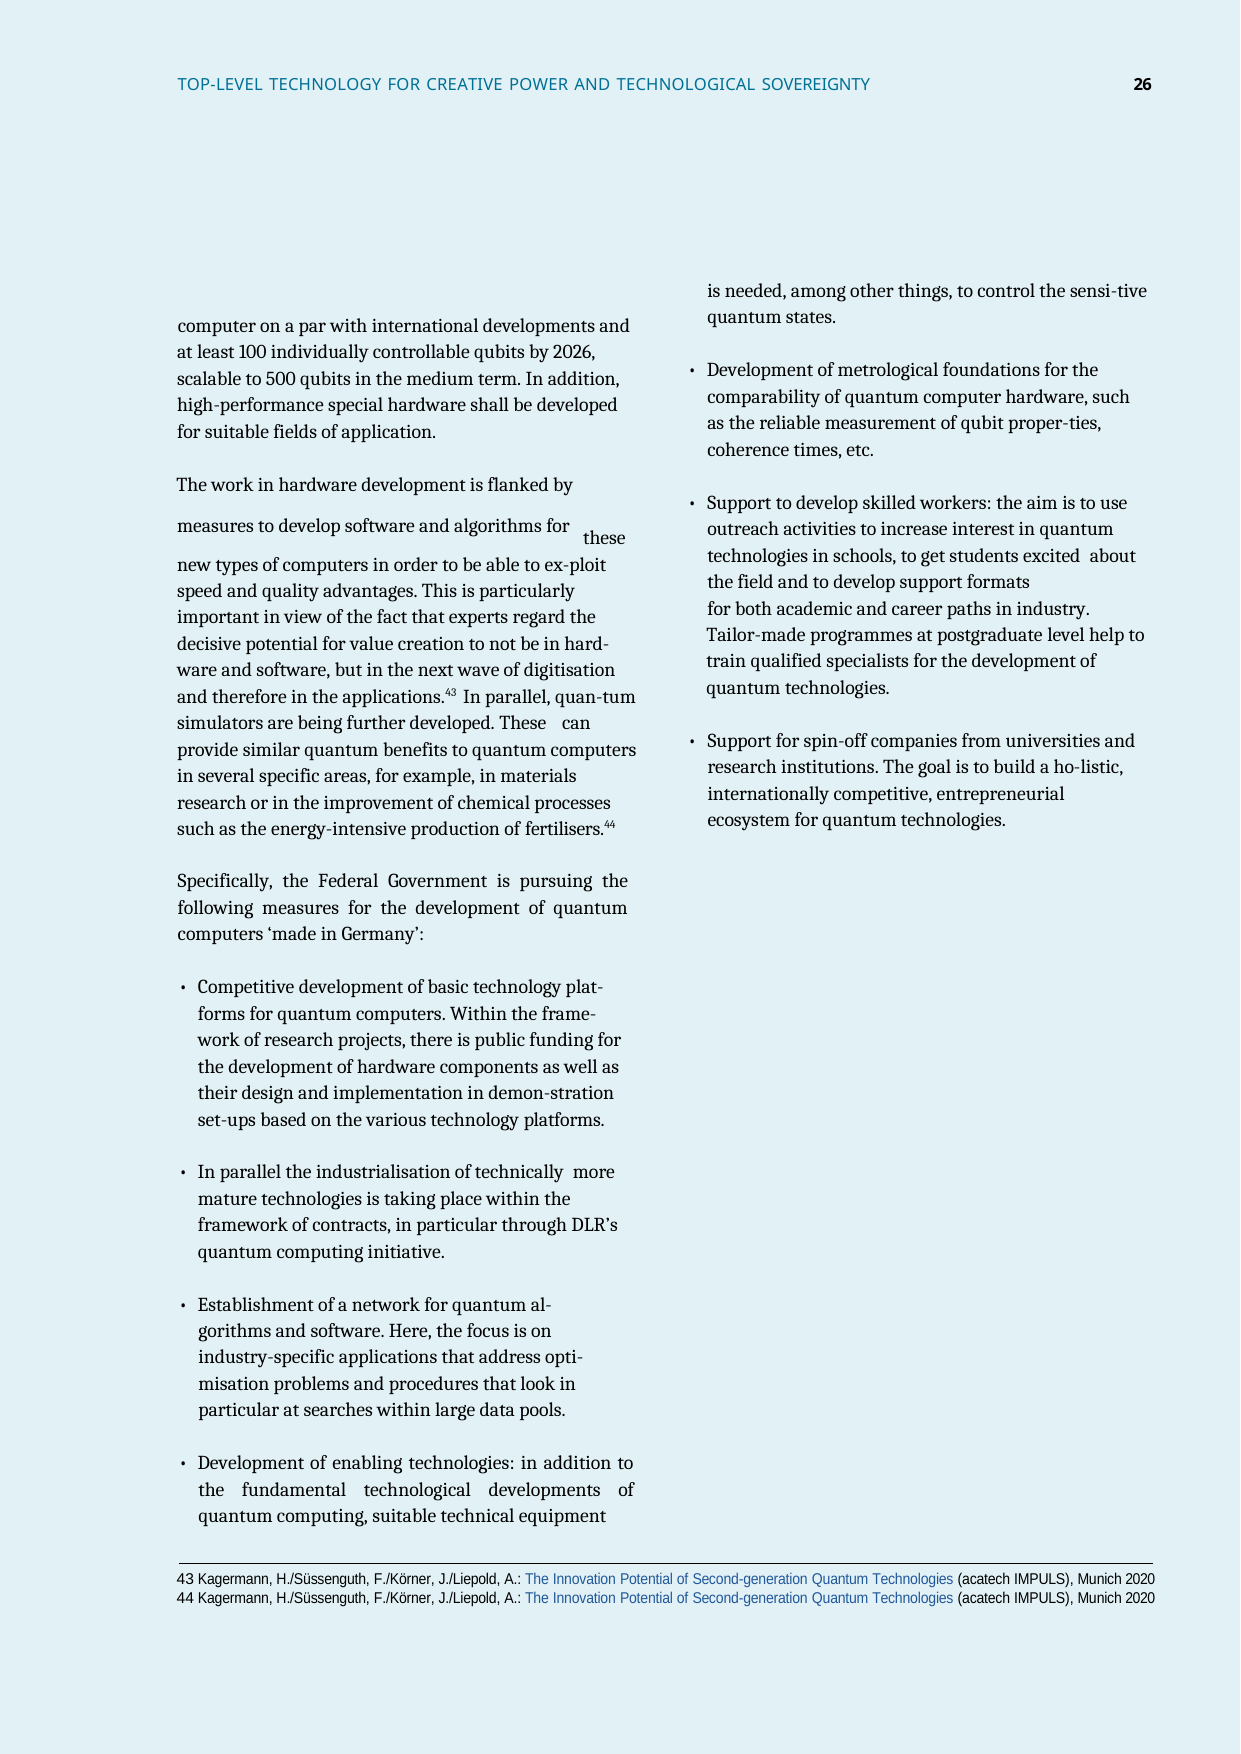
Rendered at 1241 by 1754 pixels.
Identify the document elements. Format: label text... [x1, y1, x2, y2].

text is needed, among other things, to control the sensi-tive quantum states. [707, 279, 1149, 329]
picture [720, 78, 724, 88]
picture [478, 78, 482, 88]
list Support for spin-off companies from universities and research institutions. The goal is to build a ho-listic, internationally competitive, entrepreneurial ecosystem for quantum technologies. [688, 729, 1140, 831]
picture [616, 78, 625, 90]
list Development of metrological foundations for the comparability of quantum computer hardware, such as the reliable measurement of qubit proper-ties, coherence times, etc. [688, 359, 1131, 461]
picture [851, 78, 862, 90]
list Kagermann, H./Süssenguth, F./Körner, J./Liepold, A.: The Innovation Potential of Second-generation Quantum Technologies (acatech IMPULS), Munich 2020 [176, 1570, 1240, 1588]
picture [177, 78, 186, 90]
text computer on a par with international developments and at least 100 individually controllable qubits by 2026, scalable to 500 qubits in the medium term. In addition, high-performance special hardware shall be developed for suitable fields of application. [177, 315, 642, 443]
list Kagermann, H./Süssenguth, F./Körner, J./Liepold, A.: The Innovation Potential of Second-generation Quantum Technologies (acatech IMPULS), Munich 2020 [176, 1589, 1240, 1607]
list Establishment of a network for quantum al-gorithms and software. Here, the focus is on industry-specific applications that address opti-misation problems and procedures that look in particular at searches within large data pools. [179, 1293, 607, 1422]
text for both academic and career paths in industry. Tailor-made programmes at postgraduate level help to train qualified specialists for the development of quantum technologies. [706, 597, 1147, 699]
text TOP-LEVEL TECHNOLOGY FOR CREATIVE POWER AND TECHNOLOGICAL SOVEREIGNTY 26 [177, 72, 1240, 95]
list In parallel the industrialisation of technically more mature technologies is taking place within the framework of contracts, in particular through DLR’s quantum computing initiative. [179, 1161, 624, 1263]
list Competitive development of basic technology plat-forms for quantum computers. Within the frame-work of research projects, there is public funding for the development of hardware components as well as their design and implementation in demon-stration set-ups based on the various technology platforms. [179, 976, 634, 1131]
text Specifically, the Federal Government is pursuing the following measures for the development of quantum computers ‘made in Germany’: [177, 870, 628, 946]
text The work in hardware development is flanked by measures to develop software and algorithms for these new types of computers in order to be able to ex-ploit speed and quality advantages. This is particularly important in view of the fact that experts regard the decisive potential for value creation to not be in hard-ware and software, but in the next wave of digitisation and therefore in the applications.43 In parallel, quan-tum simulators are being further developed. These can provide similar quantum benefits to quantum computers in several specific areas, for example, in materials research or in the improvement of chemical processes such as the energy-intensive production of fertilisers.44 [176, 473, 642, 841]
list Development of enabling technologies: in addition to the fundamental technological developments of quantum computing, suitable technical equipment [179, 1452, 634, 1528]
list Support to develop skilled workers: the aim is to use outreach activities to increase interest in quantum technologies in schools, to get students excited about the field and to develop support formats [688, 491, 1150, 593]
